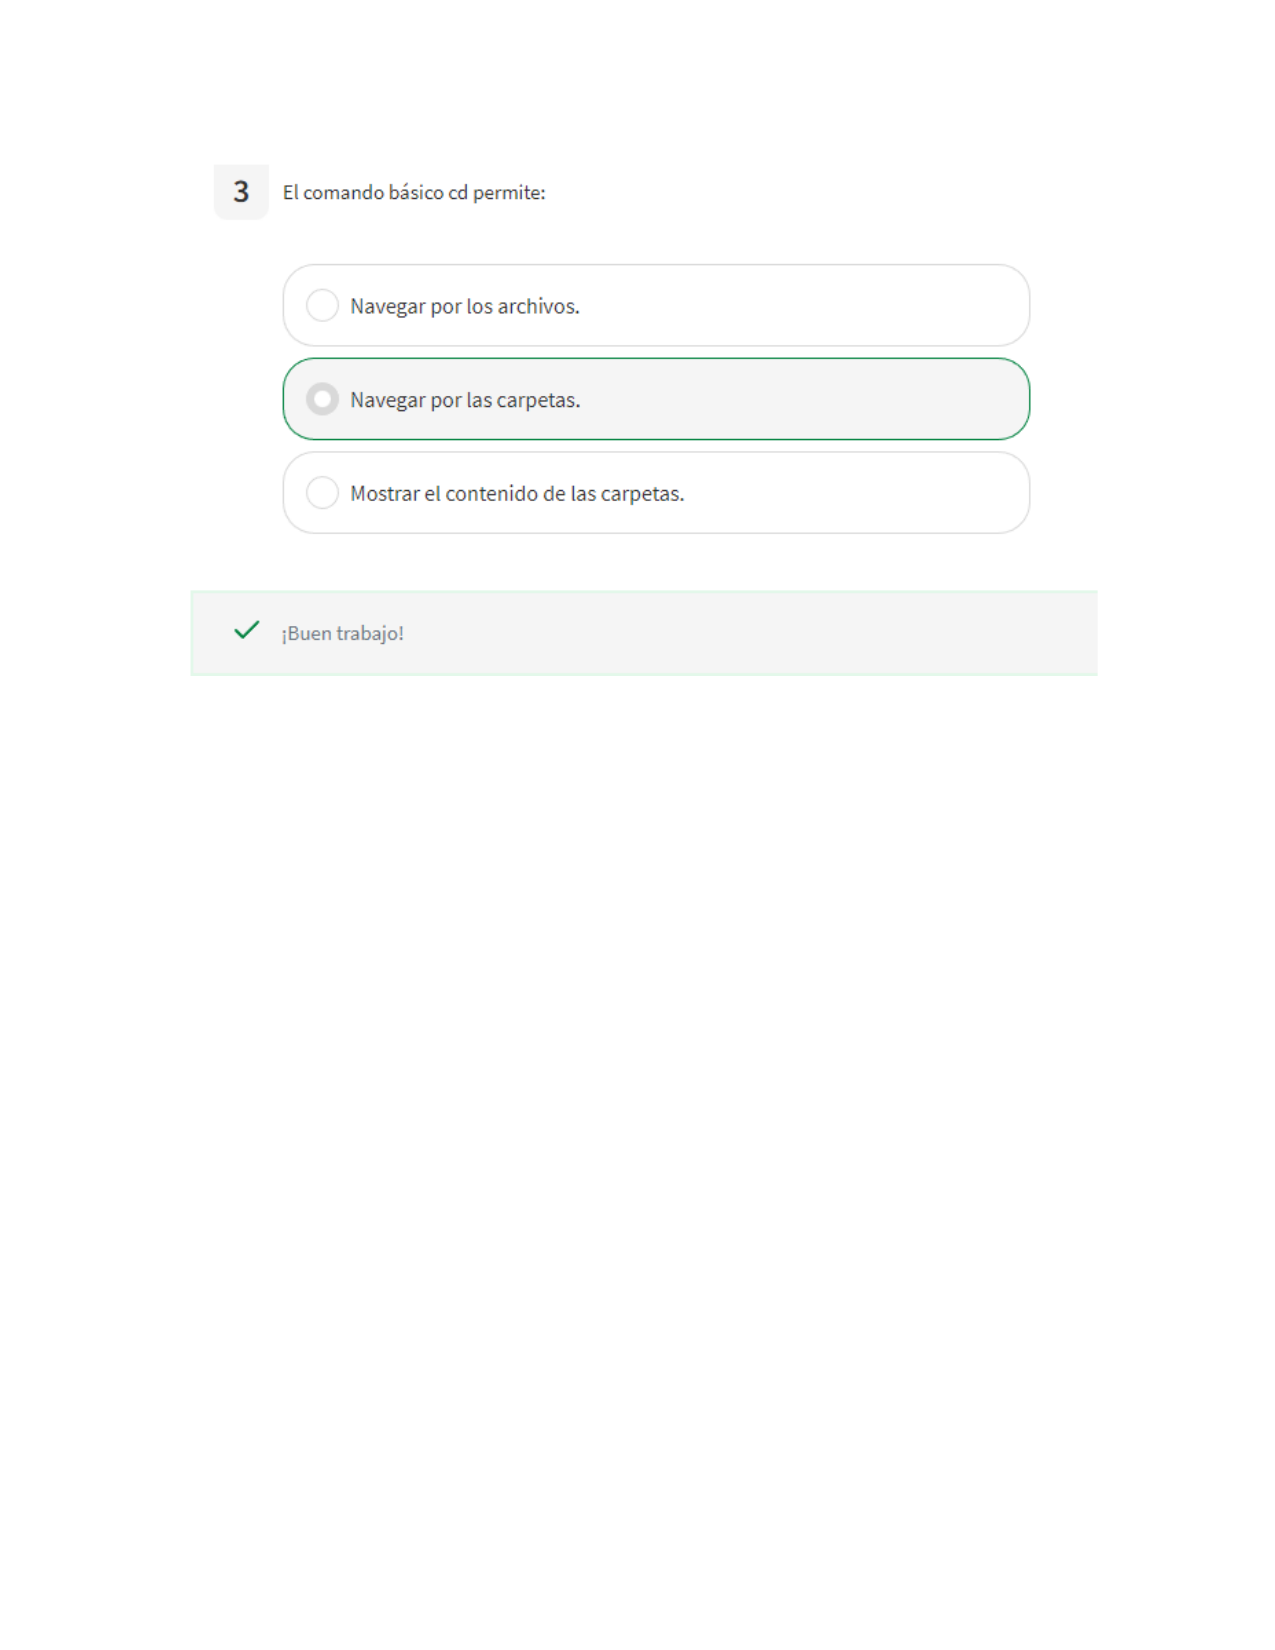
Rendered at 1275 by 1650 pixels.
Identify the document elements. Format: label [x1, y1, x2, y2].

picture [177, 147, 1098, 676]
